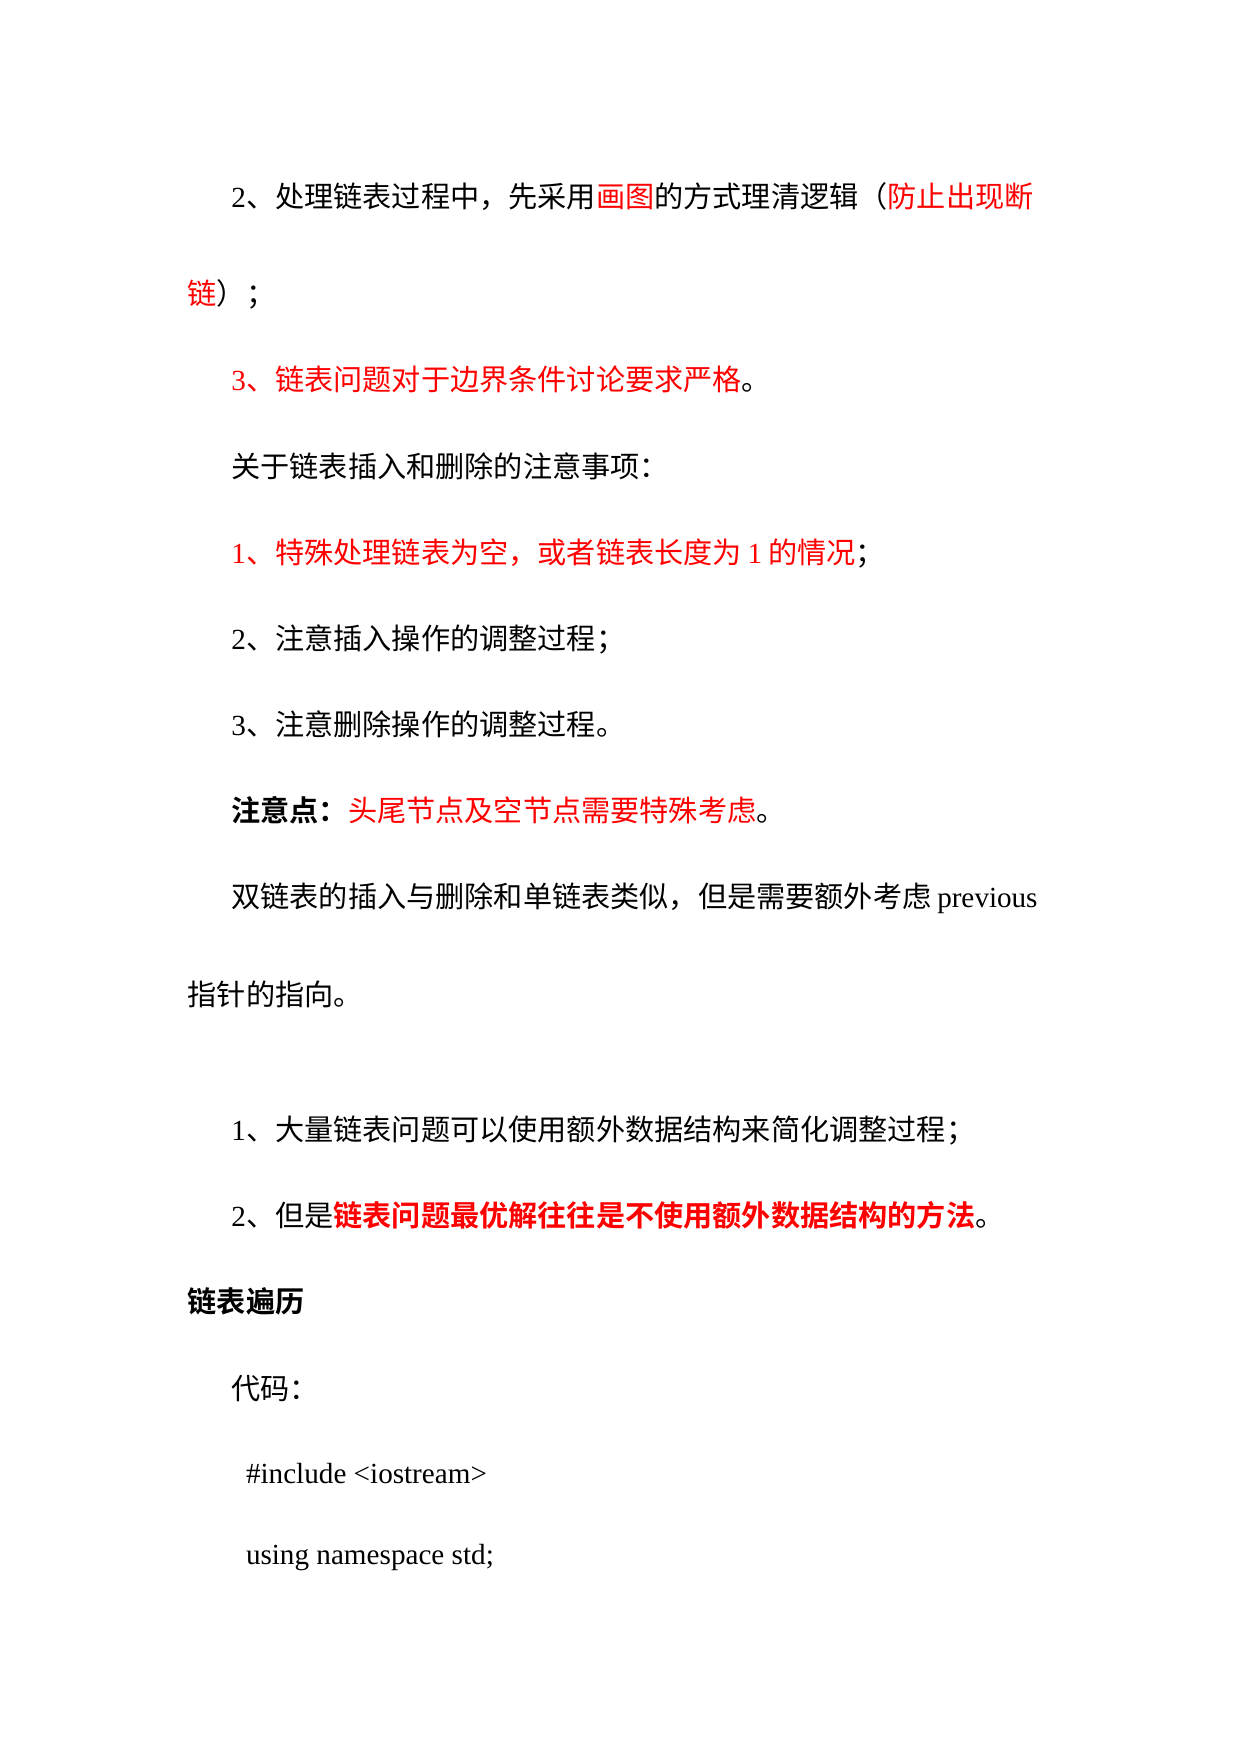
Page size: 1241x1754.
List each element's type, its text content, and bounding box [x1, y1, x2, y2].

text #include <iostream> [246, 1440, 1053, 1505]
text 2、注意插入操作的调整过程； [231, 604, 1053, 669]
text 3、注意删除操作的调整过程。 [231, 690, 1053, 755]
text 2、处理链表过程中，先采用画图的方式理清逻辑（防止出现断链）； [187, 162, 1053, 324]
text 注意点：头尾节点及空节点需要特殊考虑。 [231, 776, 1053, 841]
text 1、大量链表问题可以使用额外数据结构来简化调整过程； [231, 1095, 1053, 1160]
subtitle 链表遍历 [187, 1268, 1053, 1333]
text 关于链表插入和删除的注意事项： [231, 432, 1053, 497]
text 2、但是链表问题最优解往往是不使用额外数据结构的方法。 [231, 1182, 1053, 1247]
text 代码： [187, 1354, 1053, 1419]
text 双链表的插入与删除和单链表类似，但是需要额外考虑previous指针的指向。 [187, 862, 1053, 1025]
text 3、链表问题对于边界条件讨论要求严格。 [187, 346, 1053, 411]
text 1、特殊处理链表为空，或者链表长度为1的情况； [187, 518, 1053, 583]
text using namespace std; [246, 1522, 1053, 1587]
